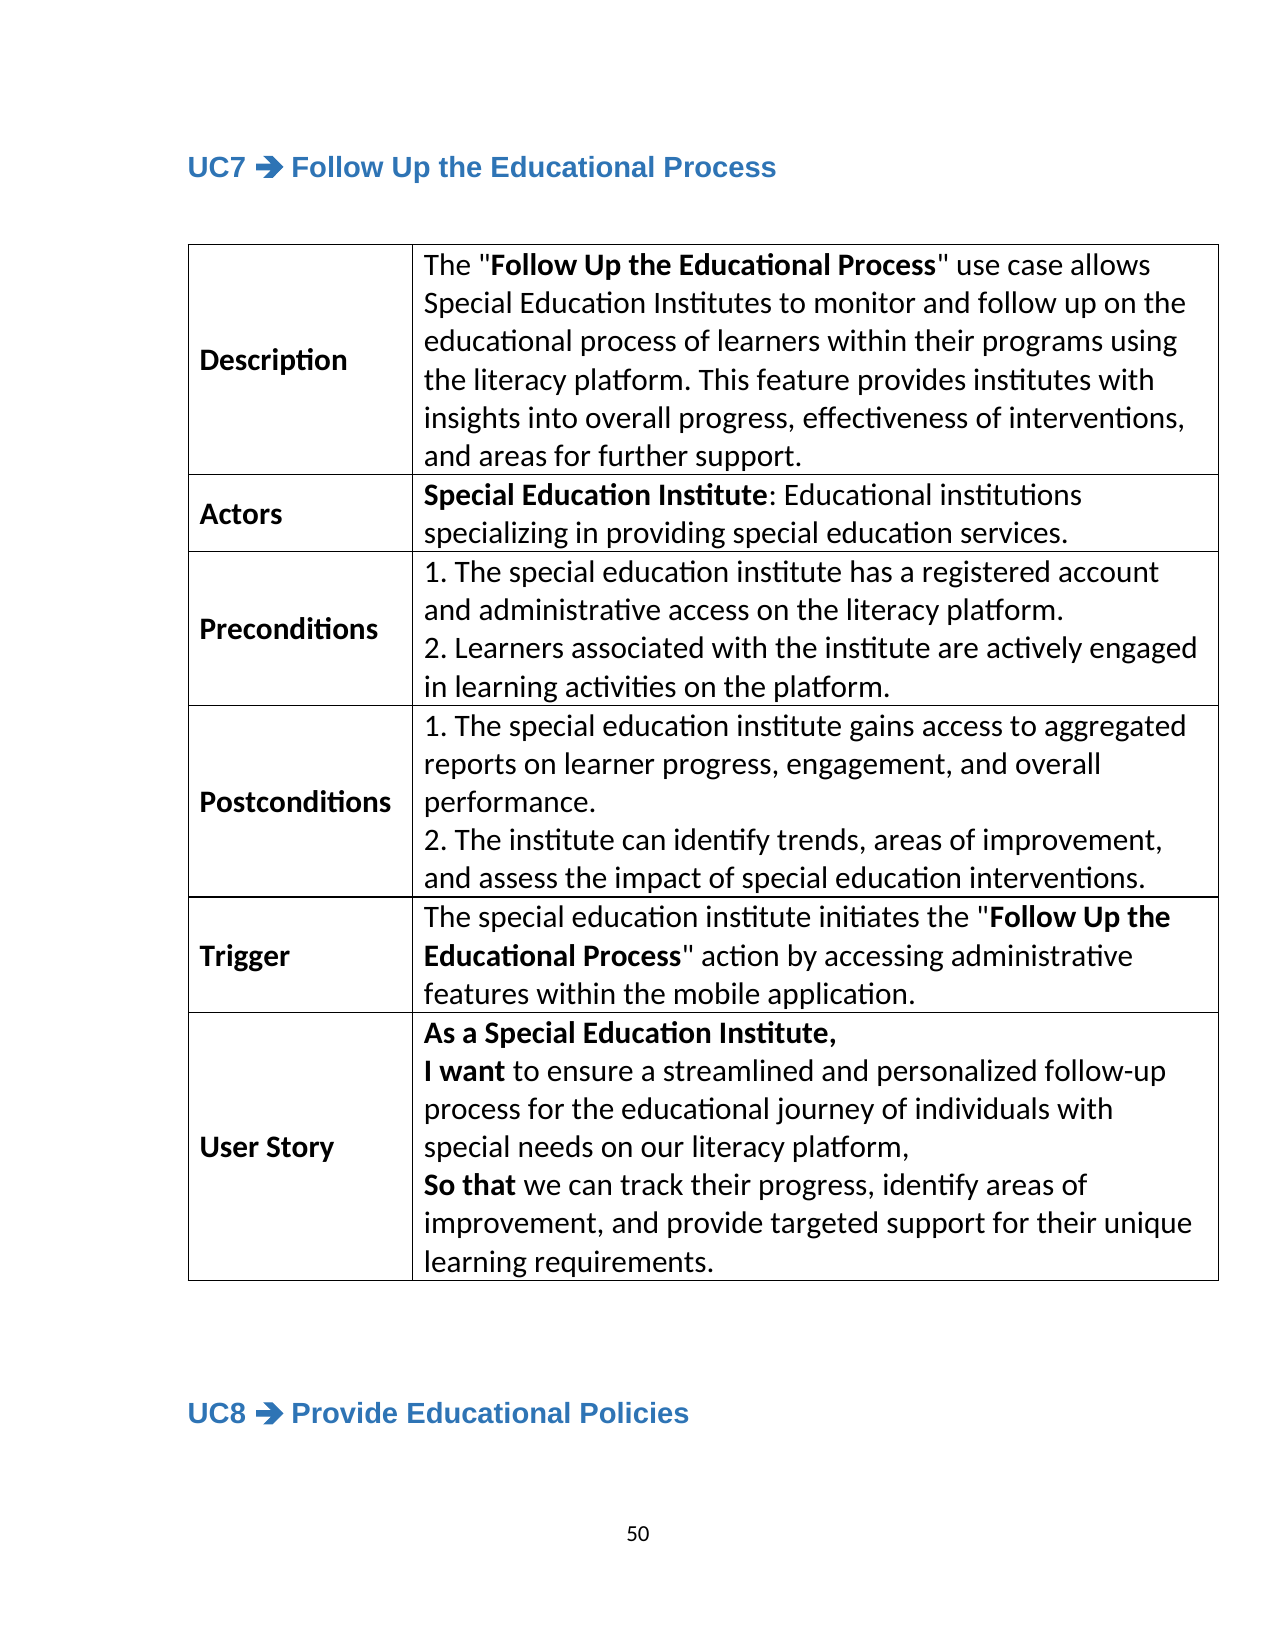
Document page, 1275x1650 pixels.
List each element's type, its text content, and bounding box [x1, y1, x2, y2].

table_cell Actors [189, 475, 412, 551]
table_cell The special education institute initiates the "Follow Up the Educational Process" action by accessing administrative features within the mobile application. [413, 898, 1218, 1012]
text UC8 Provide Educational Policies [187, 1396, 1087, 1430]
table_cell Postconditions [189, 706, 412, 896]
table_header Description [189, 245, 412, 474]
table_cell 1. The special education institute has a registered account and administrative access on the literacy platform. 2. Learners associated with the institute are actively engaged in learning activities on the platform. [413, 552, 1218, 705]
table_cell Special Education Institute: Educational institutions specializing in providing special education services. [413, 475, 1218, 551]
text UC7 Follow Up the Educational Process [187, 150, 1087, 184]
table_header The "Follow Up the Educational Process" use case allows Special Education Institutes to monitor and follow up on the educational process of learners within their programs using the literacy platform. This feature provides institutes with insights into overall progress, effectiveness of interventions, and areas for further support. [413, 245, 1218, 474]
table_cell 1. The special education institute gains access to aggregated reports on learner progress, engagement, and overall performance. 2. The institute can identify trends, areas of improvement, and assess the impact of special education interventions. [413, 706, 1218, 896]
table_cell Preconditions [189, 552, 412, 705]
table_cell User Story [189, 1013, 412, 1280]
table_cell As a Special Education Institute, I want to ensure a streamlined and personalized follow-up process for the educational journey of individuals with special needs on our literacy platform, So that we can track their progress, identify areas of improvement, and provide targeted support for their unique learning requirements. [413, 1013, 1218, 1280]
table_cell Trigger [189, 898, 412, 1012]
